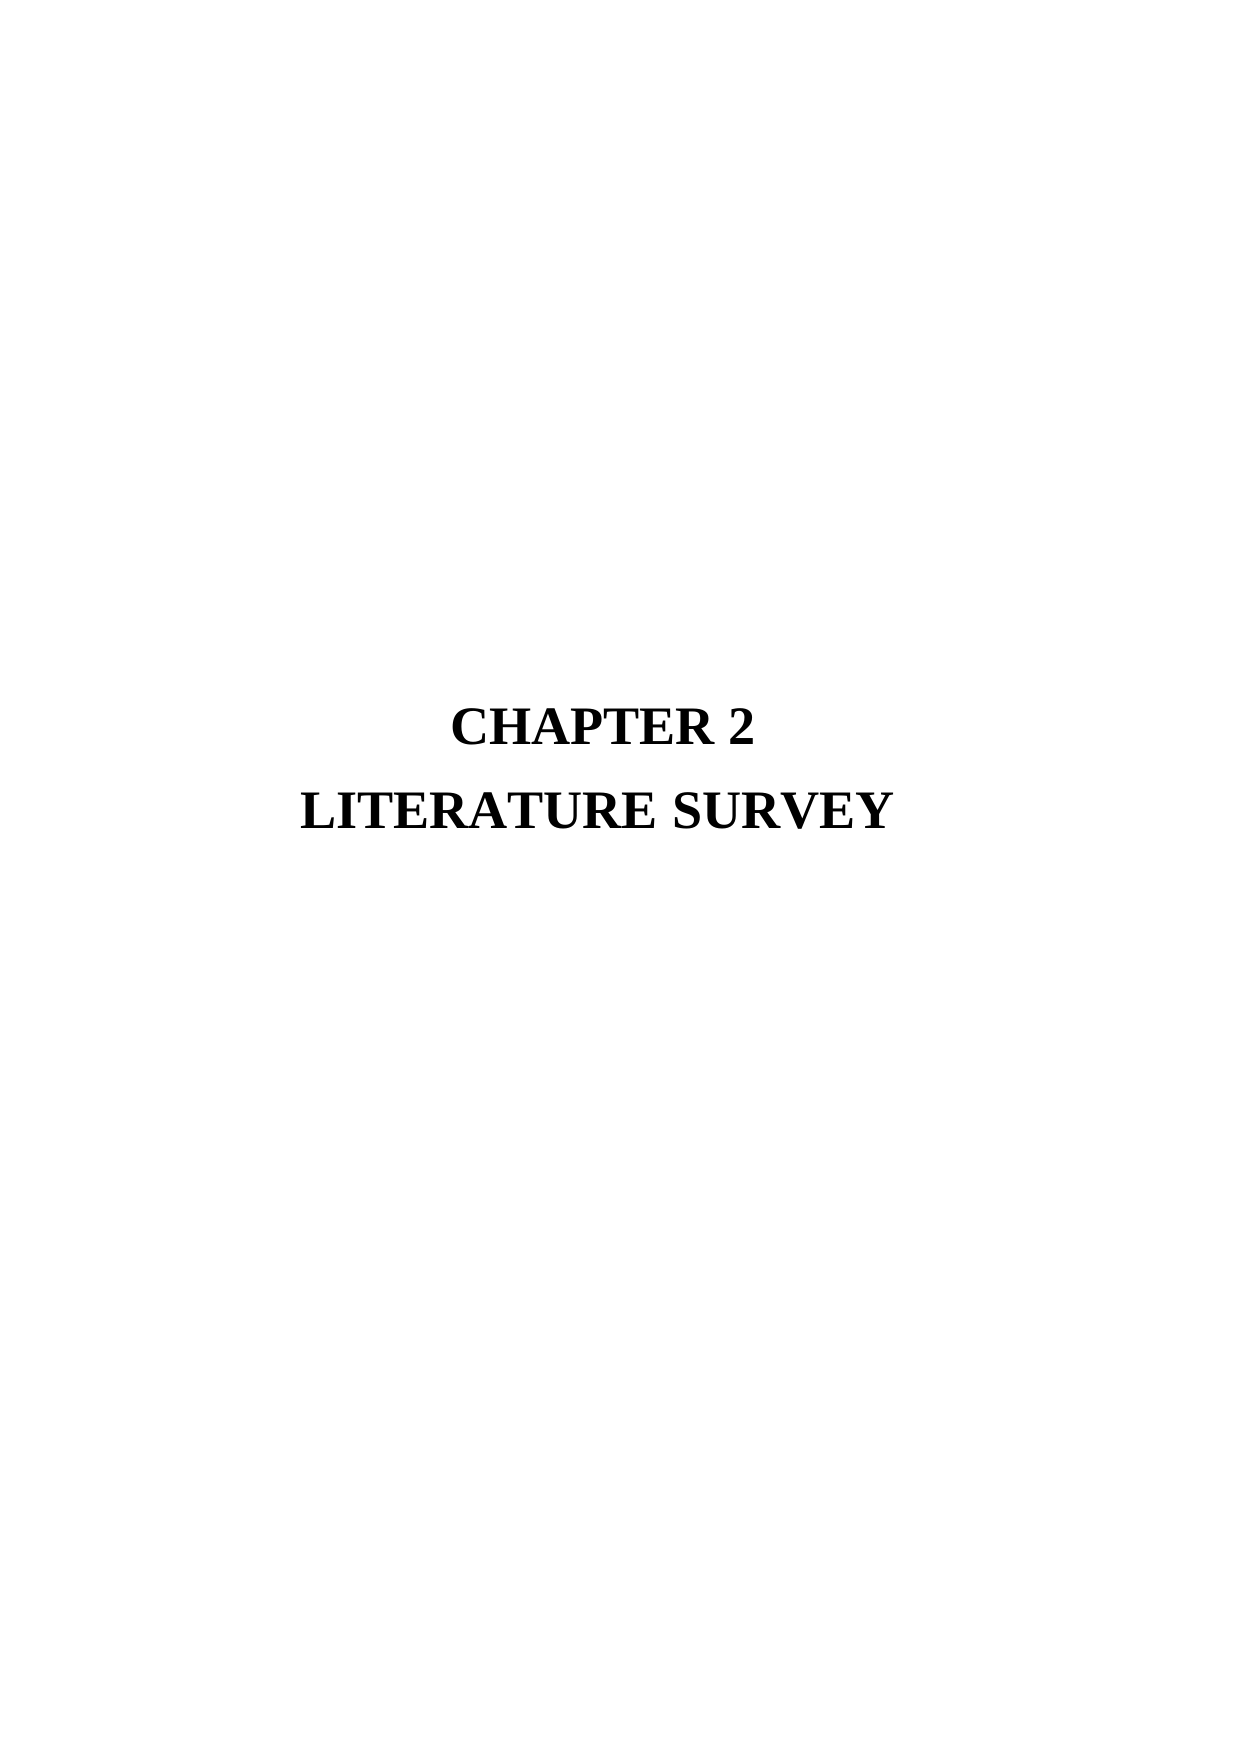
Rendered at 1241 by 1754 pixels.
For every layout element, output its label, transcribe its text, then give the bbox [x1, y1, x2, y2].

subtitle CHAPTER 2 LITERATURE SURVEY [300, 694, 1103, 840]
